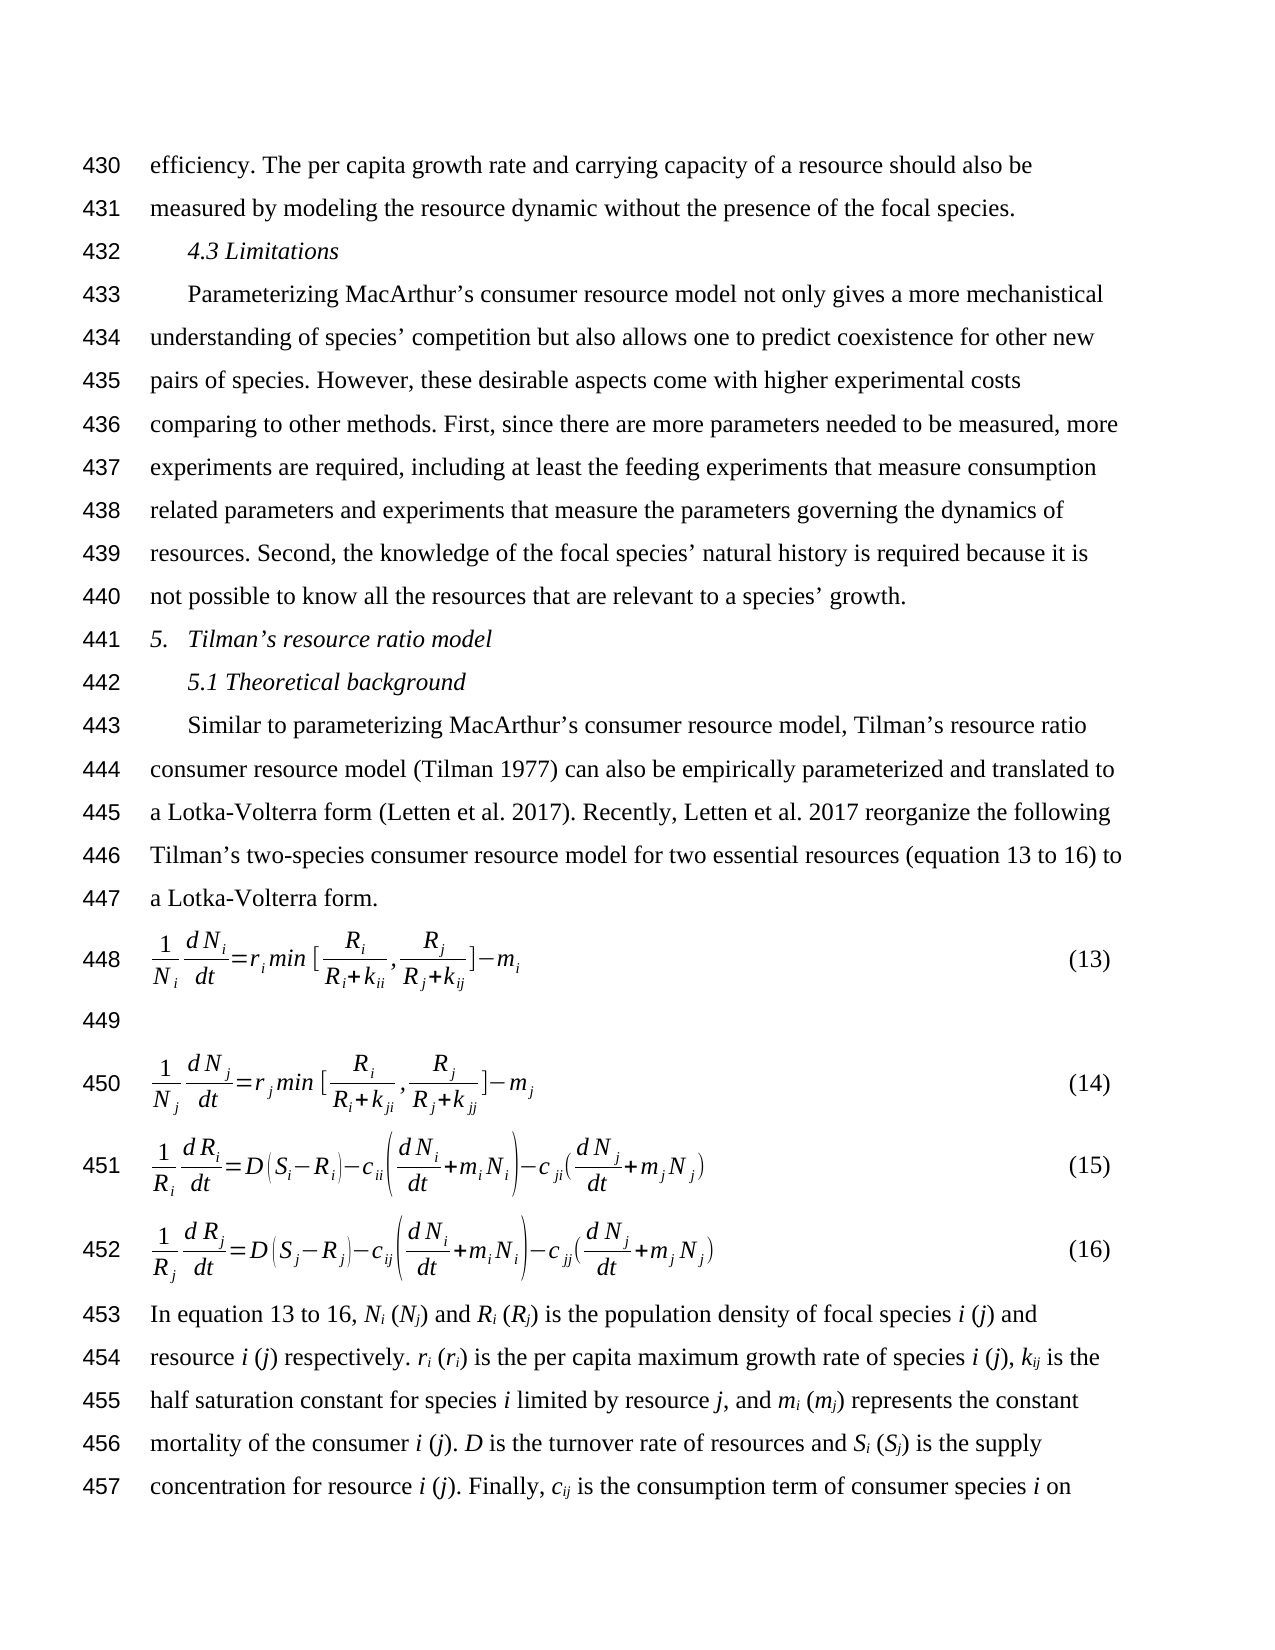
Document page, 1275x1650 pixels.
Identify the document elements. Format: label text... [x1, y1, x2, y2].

list Theoretical background [187, 667, 1125, 696]
text (16) [150, 1215, 1125, 1284]
list Limitations [187, 236, 1125, 265]
list Tilman’s resource ratio model [150, 624, 1125, 653]
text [150, 1299, 1125, 1500]
text (13) [150, 926, 1125, 993]
text (14) [150, 1050, 1125, 1116]
text (15) [150, 1131, 1125, 1200]
text Similar to parameterizing MacArthur’s consumer resource model, Tilman’s resource ratio consumer resource model (Tilman 1977) can also be empirically parameterized and translated to a Lotka-Volterra form (Letten et al. 2017). Recently, Letten et al. 2017 reorganize the following Tilman’s two-species consumer resource model for two essential resources (equation 13 to 16) to a Lotka-Volterra form. [150, 711, 1125, 912]
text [150, 150, 1125, 222]
text Parameterizing MacArthur’s consumer resource model not only gives a more mechanistical understanding of species’ competition but also allows one to predict coexistence for other new pairs of species. However, these desirable aspects come with higher experimental costs comparing to other methods. First, since there are more parameters needed to be measured, more experiments are required, including at least the feeding experiments that measure consumption related parameters and experiments that measure the parameters governing the dynamics of resources. Second, the knowledge of the focal species’ natural history is required because it is not possible to know all the resources that are relevant to a species’ growth. [150, 279, 1125, 610]
